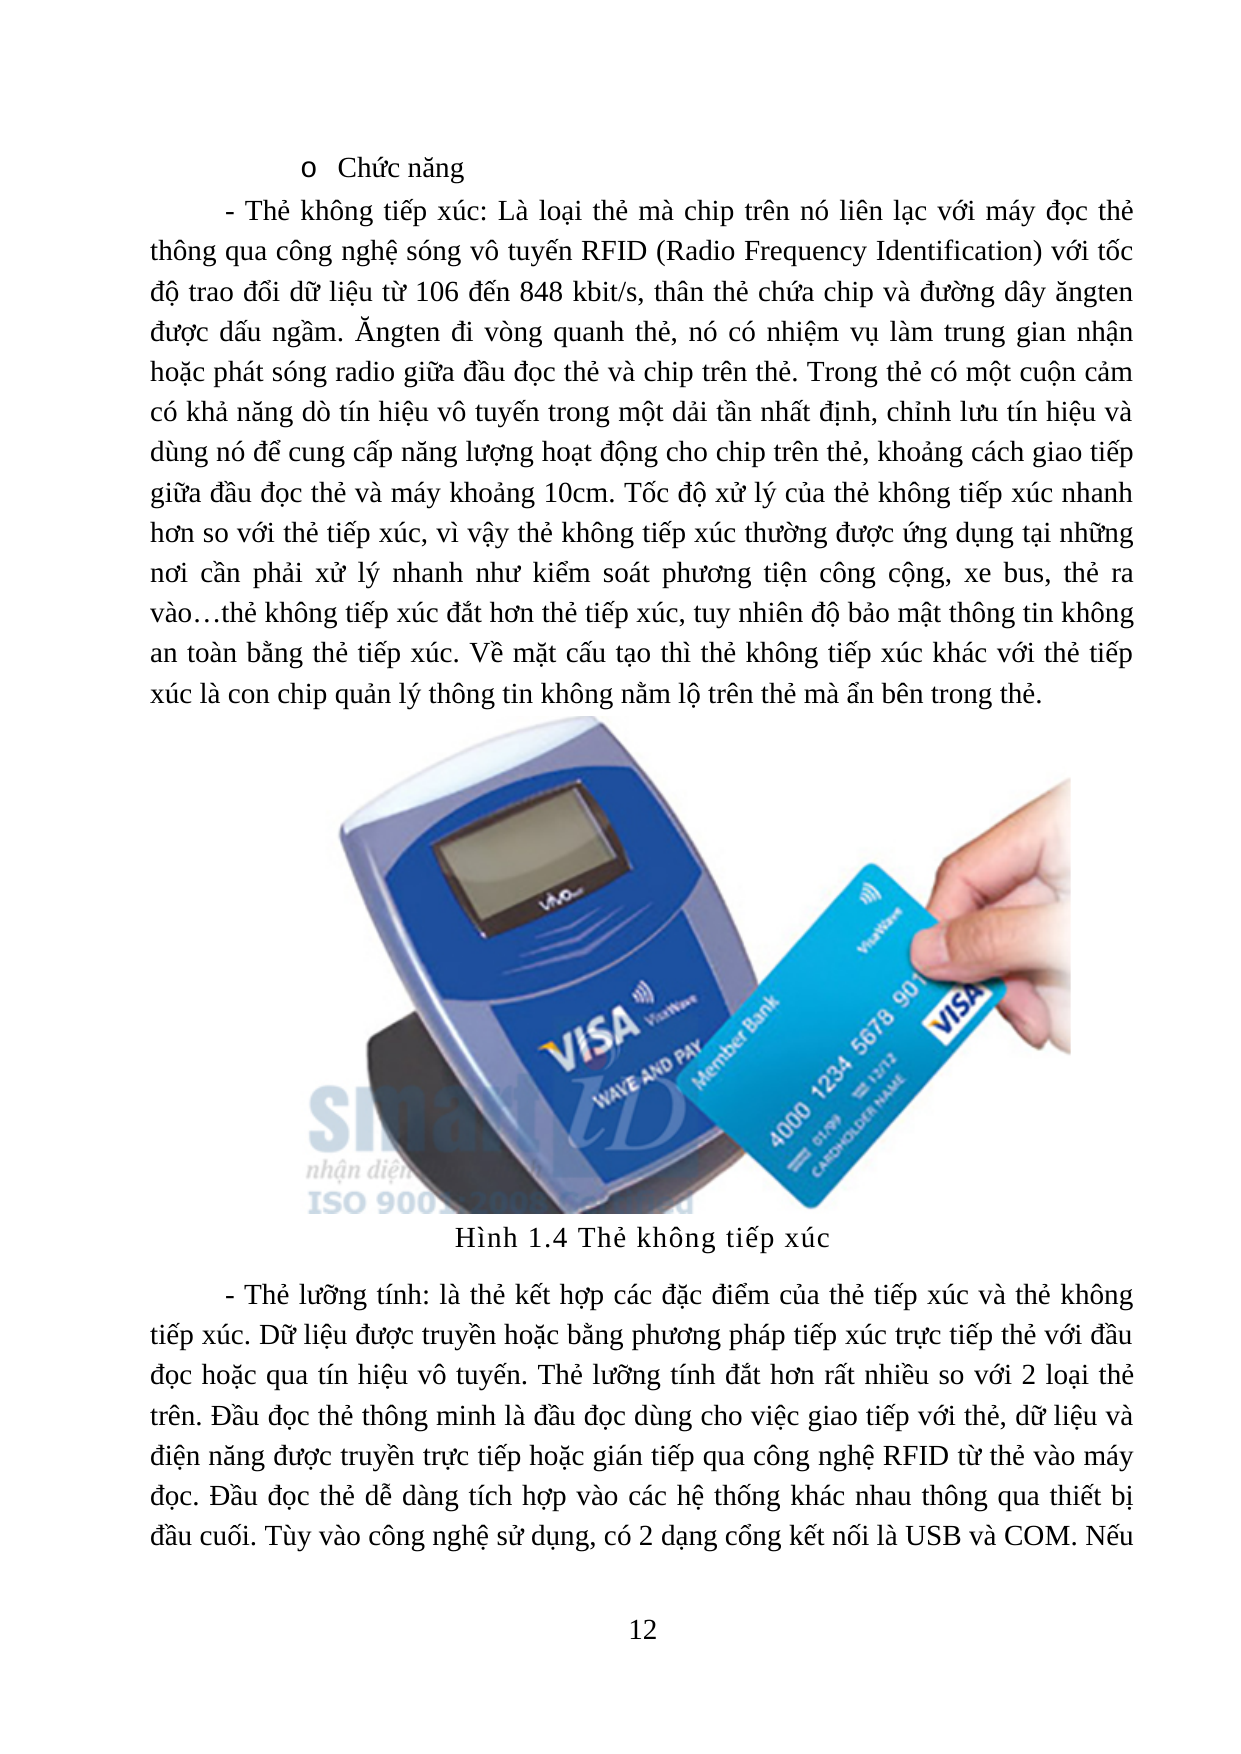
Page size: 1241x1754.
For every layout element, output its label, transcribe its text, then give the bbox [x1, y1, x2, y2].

subtitle Hình 1.4 Thẻ không tiếp xúc [150, 1220, 1135, 1254]
text - Thẻ không tiếp xúc: Là loại thẻ mà chip trên nó liên lạc với máy đọc thẻ thông qua công nghệ sóng vô tuyến RFID (Radio Frequency Identification) với tốc độ trao đổi dữ liệu từ 106 đến 848 kbit/s, thân thẻ chứa chip và đường dây ăngten được dấu ngầm. Ăngten đi vòng quanh thẻ, nó có nhiệm vụ làm trung gian nhận hoặc phát sóng radio giữa đầu đọc thẻ và chip trên thẻ. Trong thẻ có một cuộn cảm có khả năng dò tín hiệu vô tuyến trong một dải tần nhất định, chỉnh lưu tín hiệu và dùng nó để cung cấp năng lượng hoạt động cho chip trên thẻ, khoảng cách giao tiếp giữa đầu đọc thẻ và máy khoảng 10cm. Tốc độ xử lý của thẻ không tiếp xúc nhanh hơn so với thẻ tiếp xúc, vì vậy thẻ không tiếp xúc thường được ứng dụng tại những nơi cần phải xử lý nhanh như kiểm soát phương tiện công cộng, xe bus, thẻ ra vào…thẻ không tiếp xúc đắt hơn thẻ tiếp xúc, tuy nhiên độ bảo mật thông tin không an toàn bằng thẻ tiếp xúc. Về mặt cấu tạo thì thẻ không tiếp xúc khác với thẻ tiếp xúc là con chip quản lý thông tin không nằm lộ trên thẻ mà ẩn bên trong thẻ. [150, 193, 1135, 709]
picture [289, 716, 1071, 1214]
list Chức năng [300, 150, 1135, 186]
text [150, 1277, 1135, 1552]
